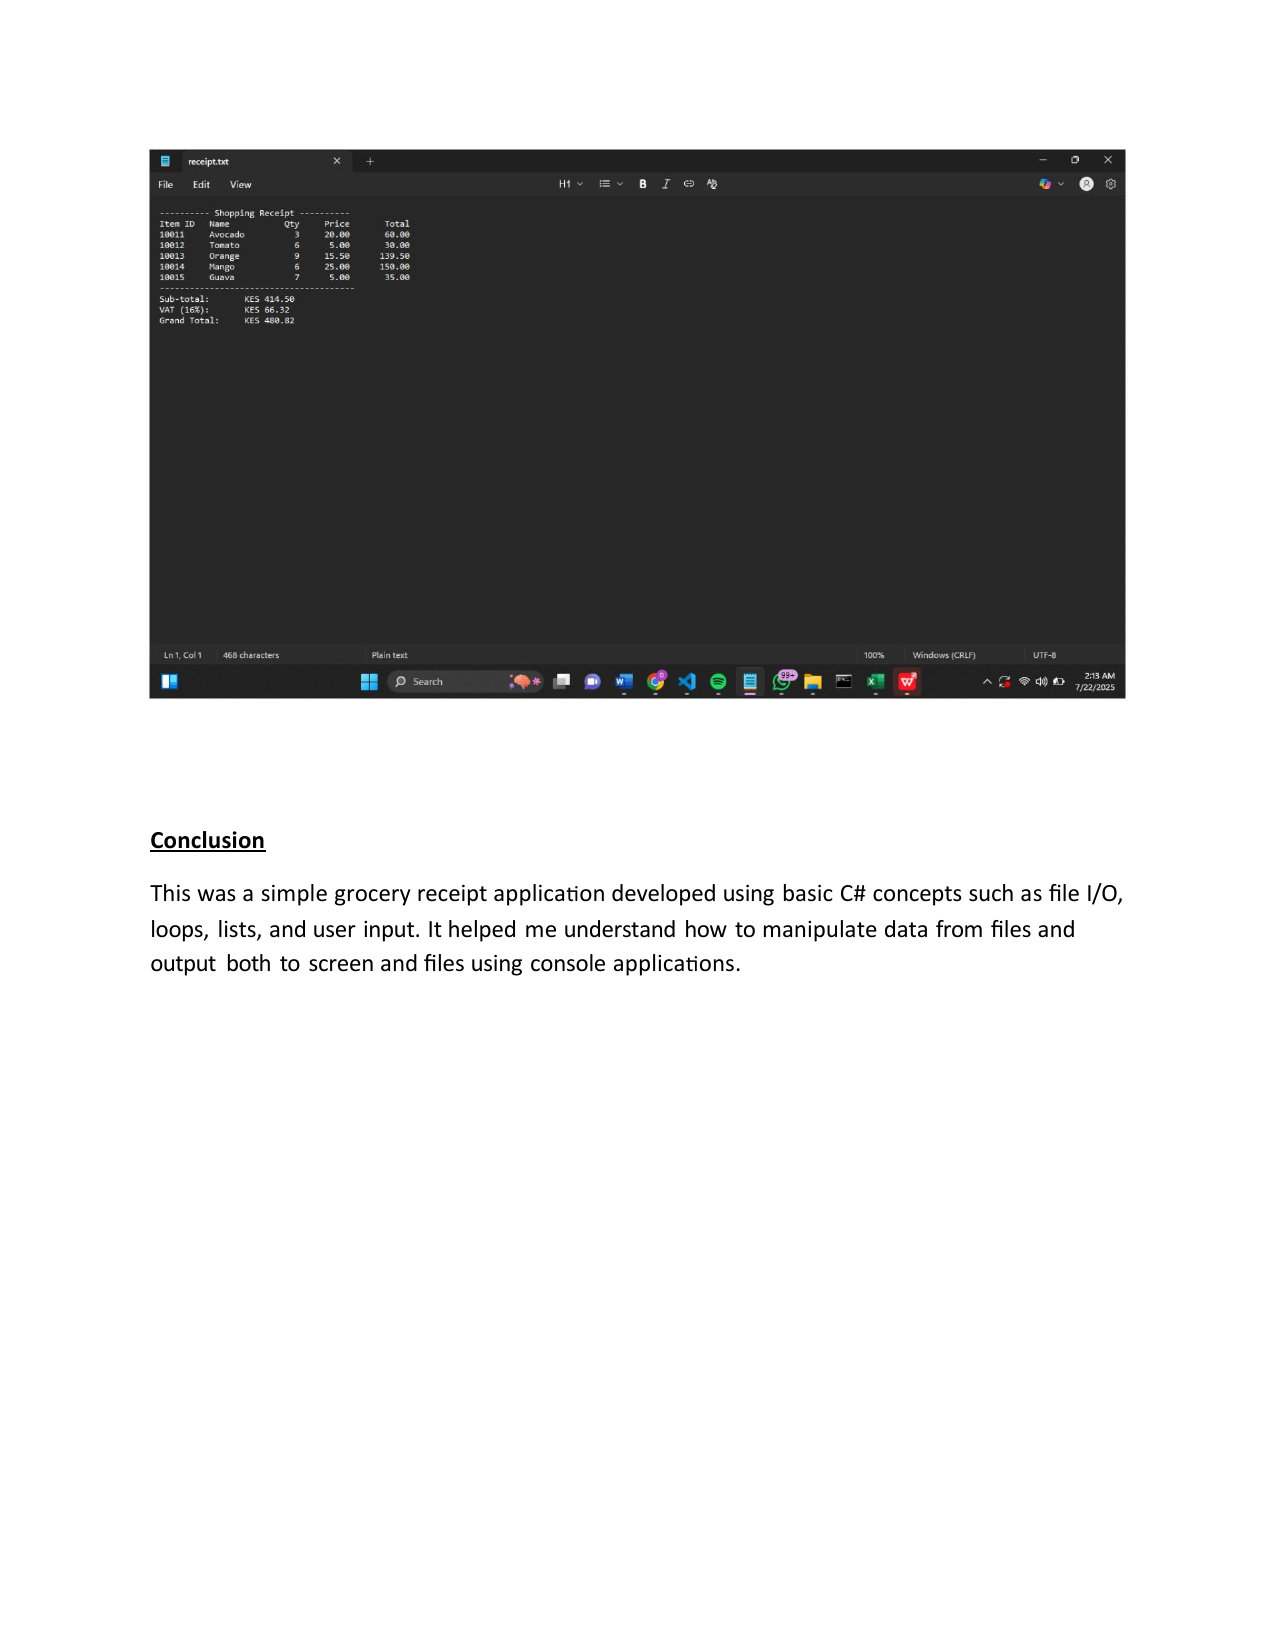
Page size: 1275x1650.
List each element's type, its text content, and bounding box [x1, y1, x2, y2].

text output both to screen and ﬁles using console applicaꢀons. [150, 947, 1147, 978]
text loops, lists, and user input. It helped me understand how to manipulate data from ﬁles and [150, 913, 1147, 943]
text This was a simple grocery receipt applicaꢀon developed using basic C# concepts such as ﬁle I/O, [150, 877, 1147, 908]
text Conclusion [150, 824, 290, 854]
picture [147, 147, 1128, 701]
